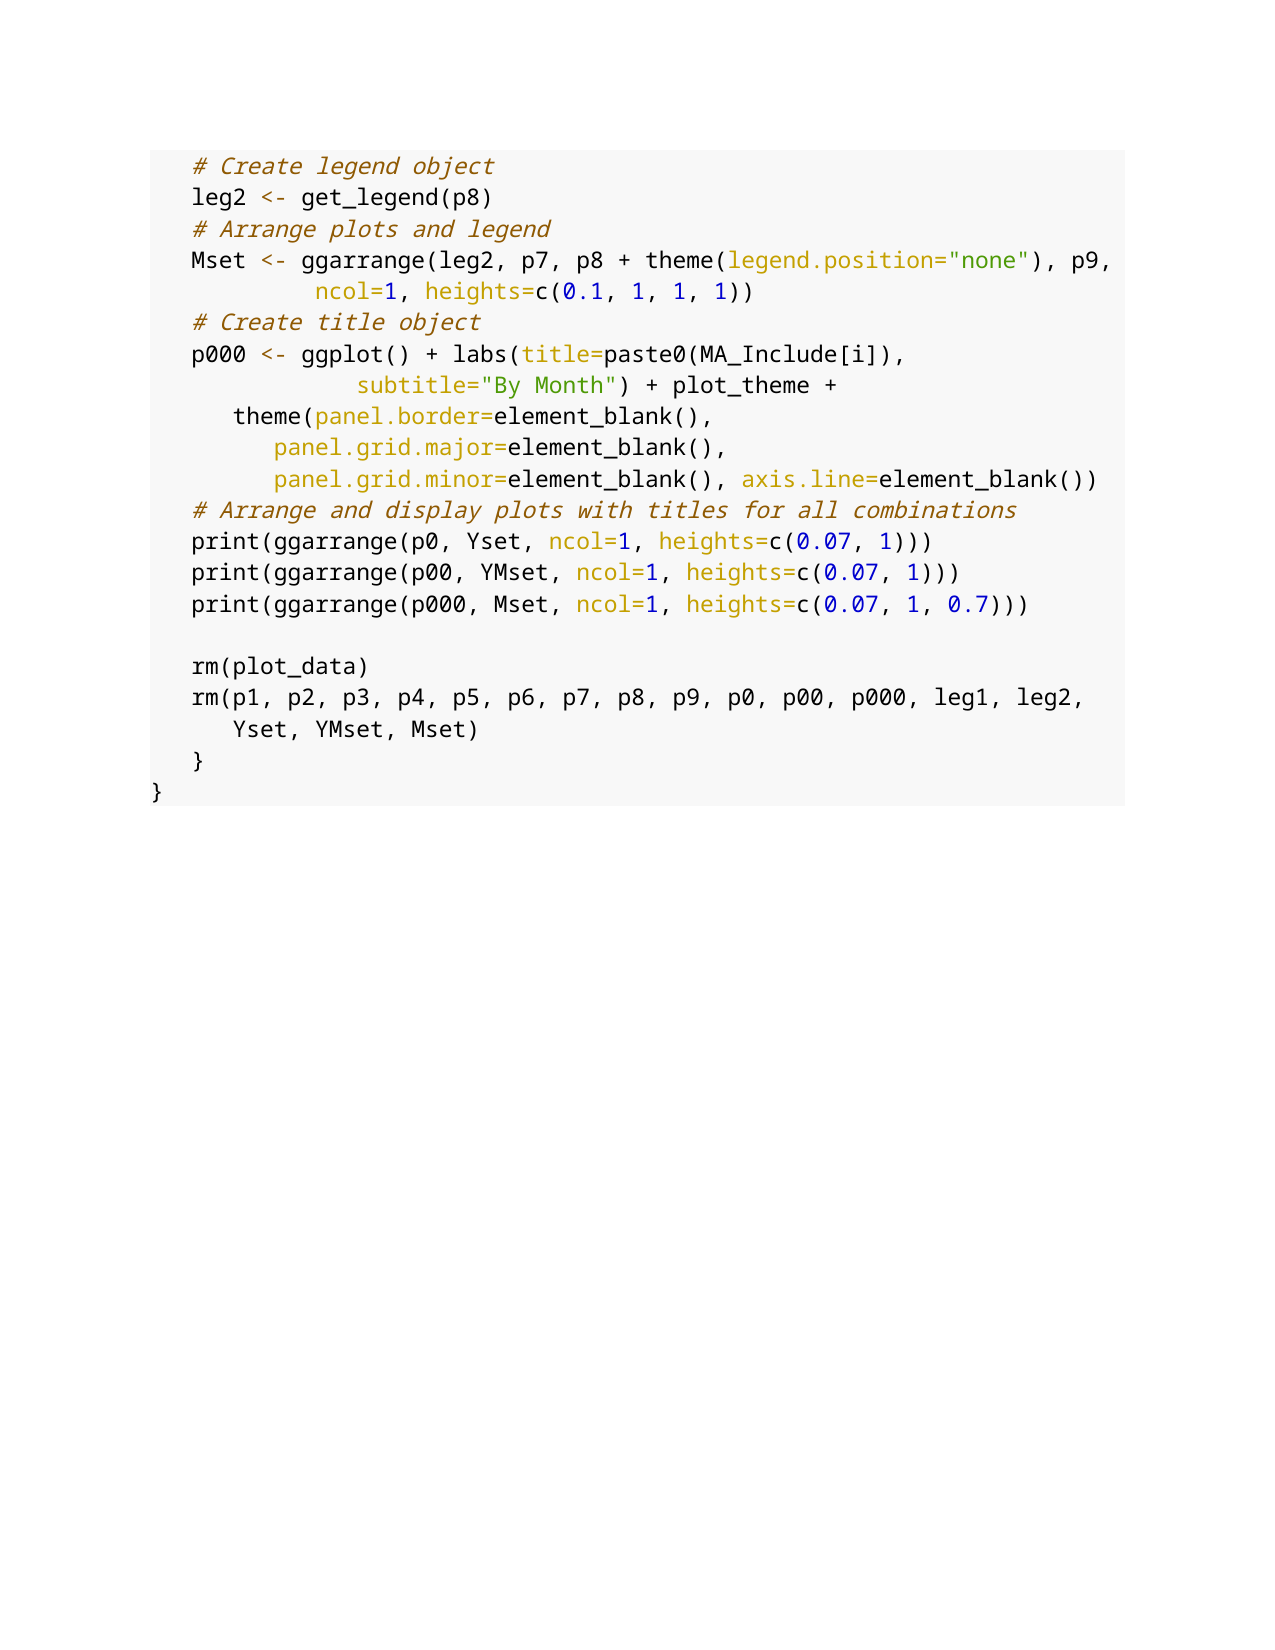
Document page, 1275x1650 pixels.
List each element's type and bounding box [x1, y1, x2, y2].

text [150, 150, 1125, 806]
